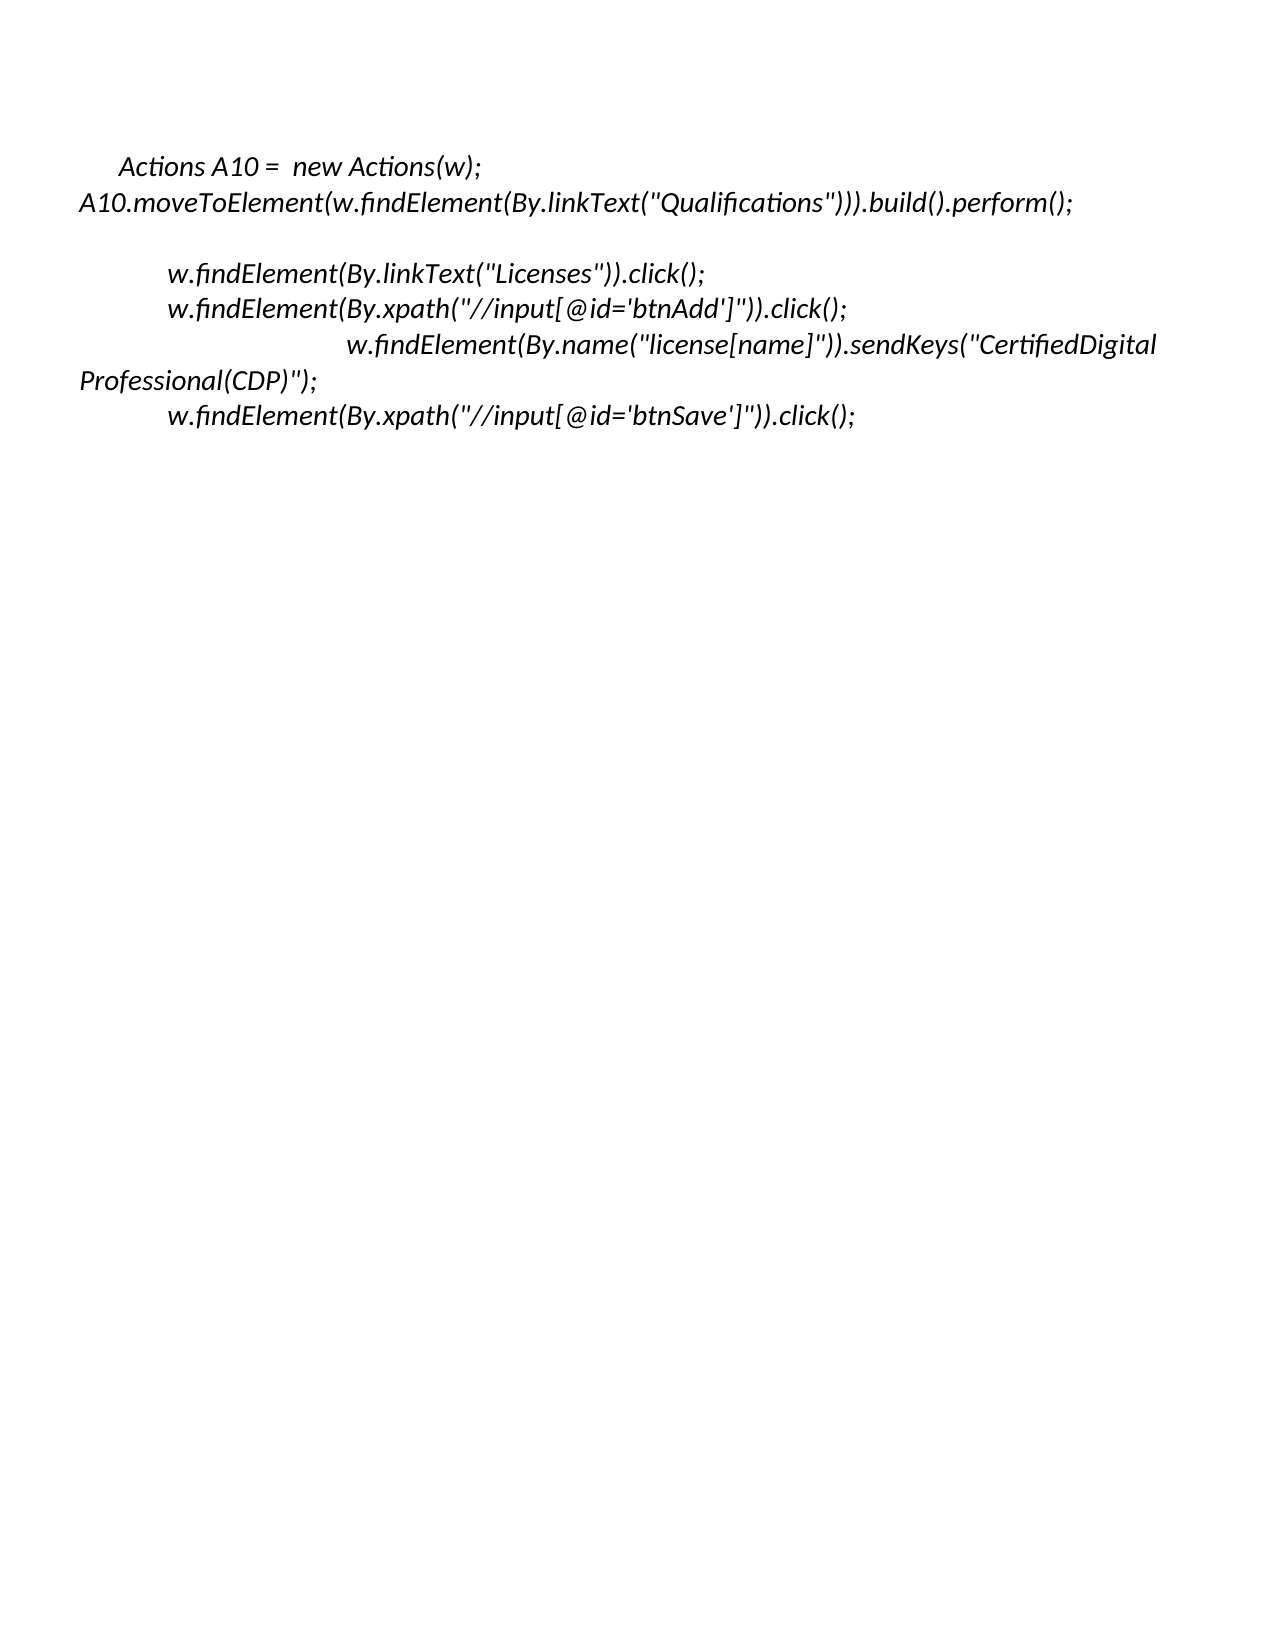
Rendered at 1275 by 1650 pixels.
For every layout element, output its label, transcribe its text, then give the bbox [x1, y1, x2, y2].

text w.findElement(By.name("license[name]")).sendKeys("CertifiedDigital Professional(CDP)"); [79, 326, 1158, 397]
text w.findElement(By.xpath("//input[@id='btnSave']")).click(); [79, 397, 1158, 433]
text Actions A10 = new Actions(w); [79, 148, 1158, 184]
text w.findElement(By.xpath("//input[@id='btnAdd']")).click(); [79, 291, 1158, 326]
text A10.moveToElement(w.findElement(By.linkText("Qualifications"))).build().perform(); [79, 184, 1158, 219]
text w.findElement(By.linkText("Licenses")).click(); [79, 255, 1158, 291]
